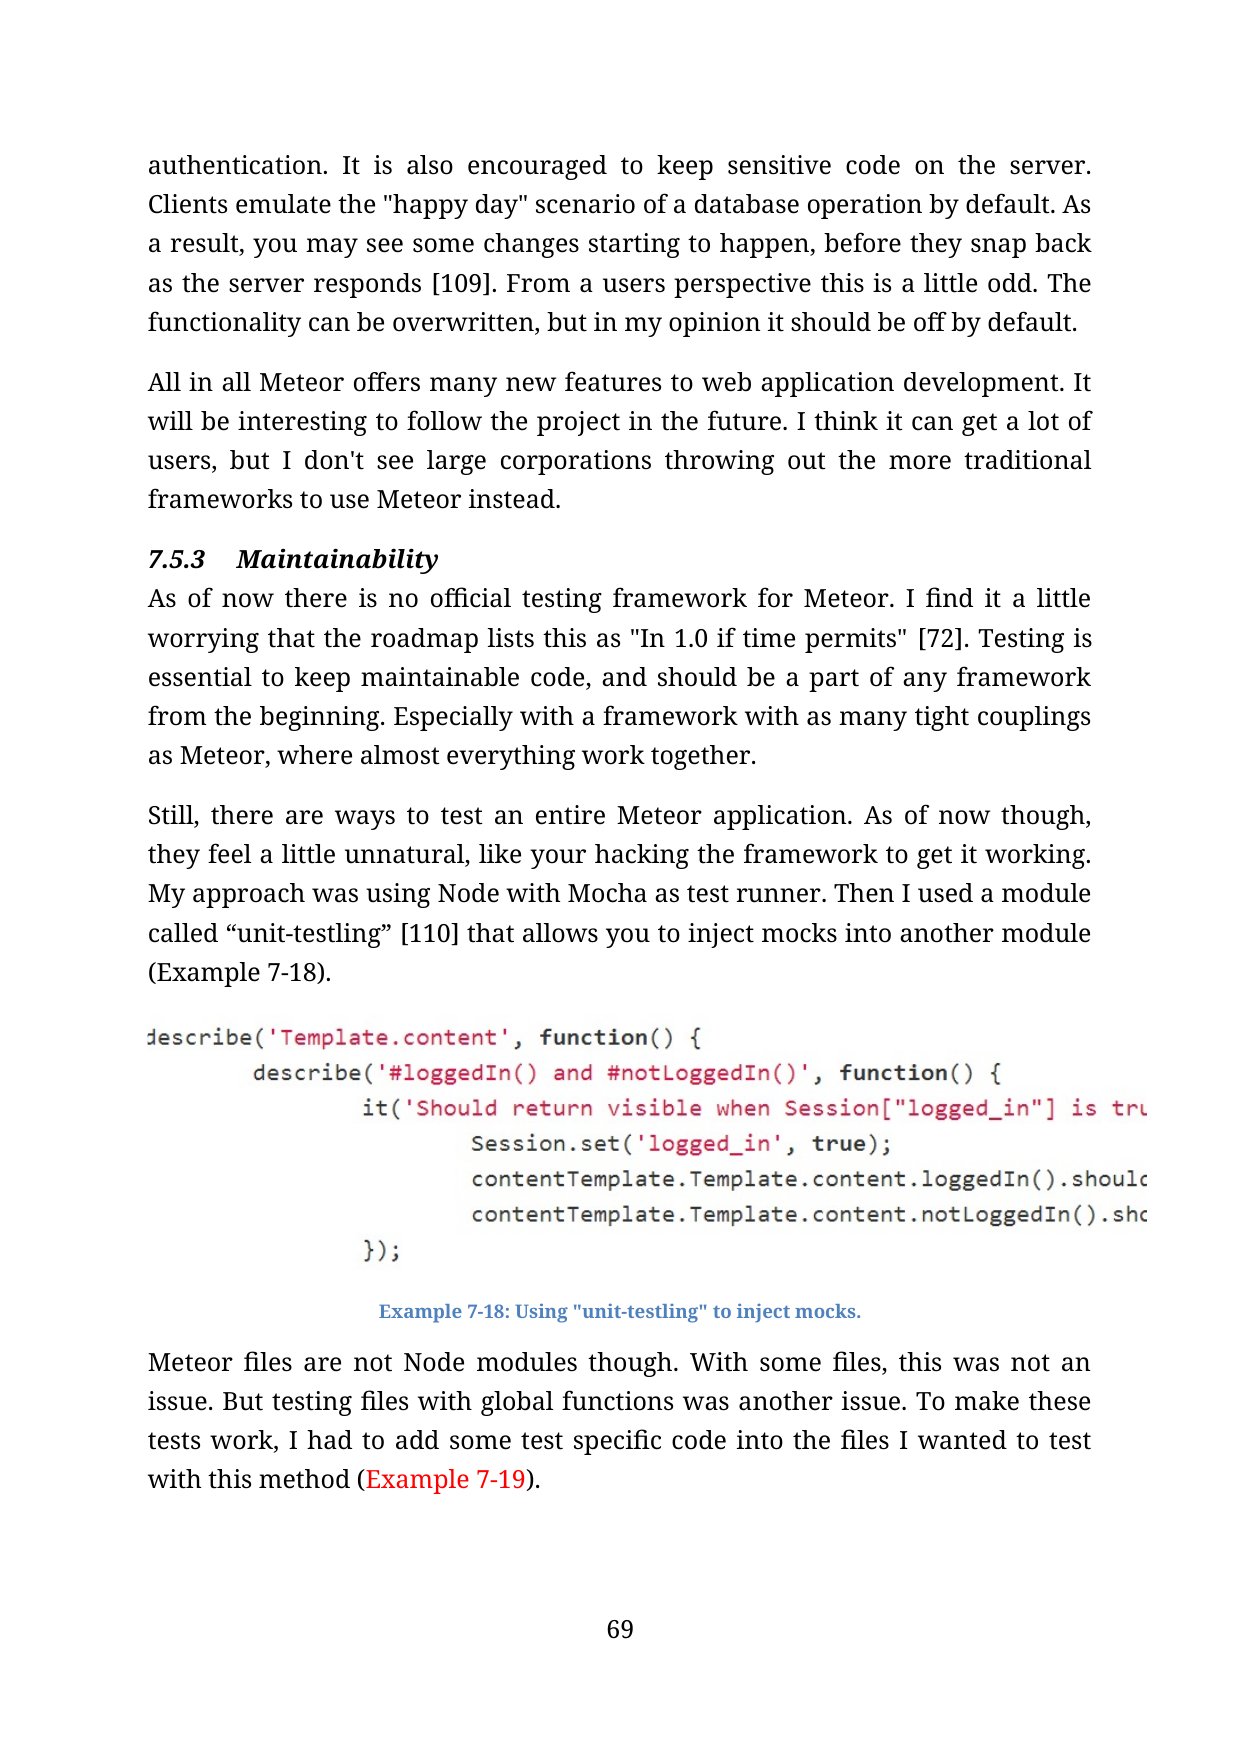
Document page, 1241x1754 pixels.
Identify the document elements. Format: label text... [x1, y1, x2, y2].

subtitle Maintainability [148, 542, 1092, 576]
picture [147, 1014, 1147, 1273]
text Still, there are ways to test an entire Meteor application. As of now though, they feel a little unnatural, like your hacking the framework to get it working. My approach was using Node with Mocha as test runner. Then I used a module called “unit-testling” [110] that allows you to inject mocks into another module (Example 7-18). [148, 798, 1092, 988]
text As of now there is no official testing framework for Meteor. I find it a little worrying that the roadmap lists this as "In 1.0 if time permits" [72]. Testing is essential to keep maintainable code, and should be a part of any framework from the beginning. Especially with a framework with as many tight couplings as Meteor, where almost everything work together. [148, 581, 1092, 772]
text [148, 148, 1092, 338]
text All in all Meteor offers many new features to web application development. It will be interesting to follow the project in the future. I think it can get a lot of users, but I don't see large corporations throwing out the more traditional frameworks to use Meteor instead. [148, 364, 1092, 516]
text Meteor files are not Node modules though. With some files, this was not an issue. But testing files with global functions was another issue. To make these tests work, I had to add some test specific code into the files I wanted to test with this method (Example 7-19). [148, 1344, 1092, 1496]
